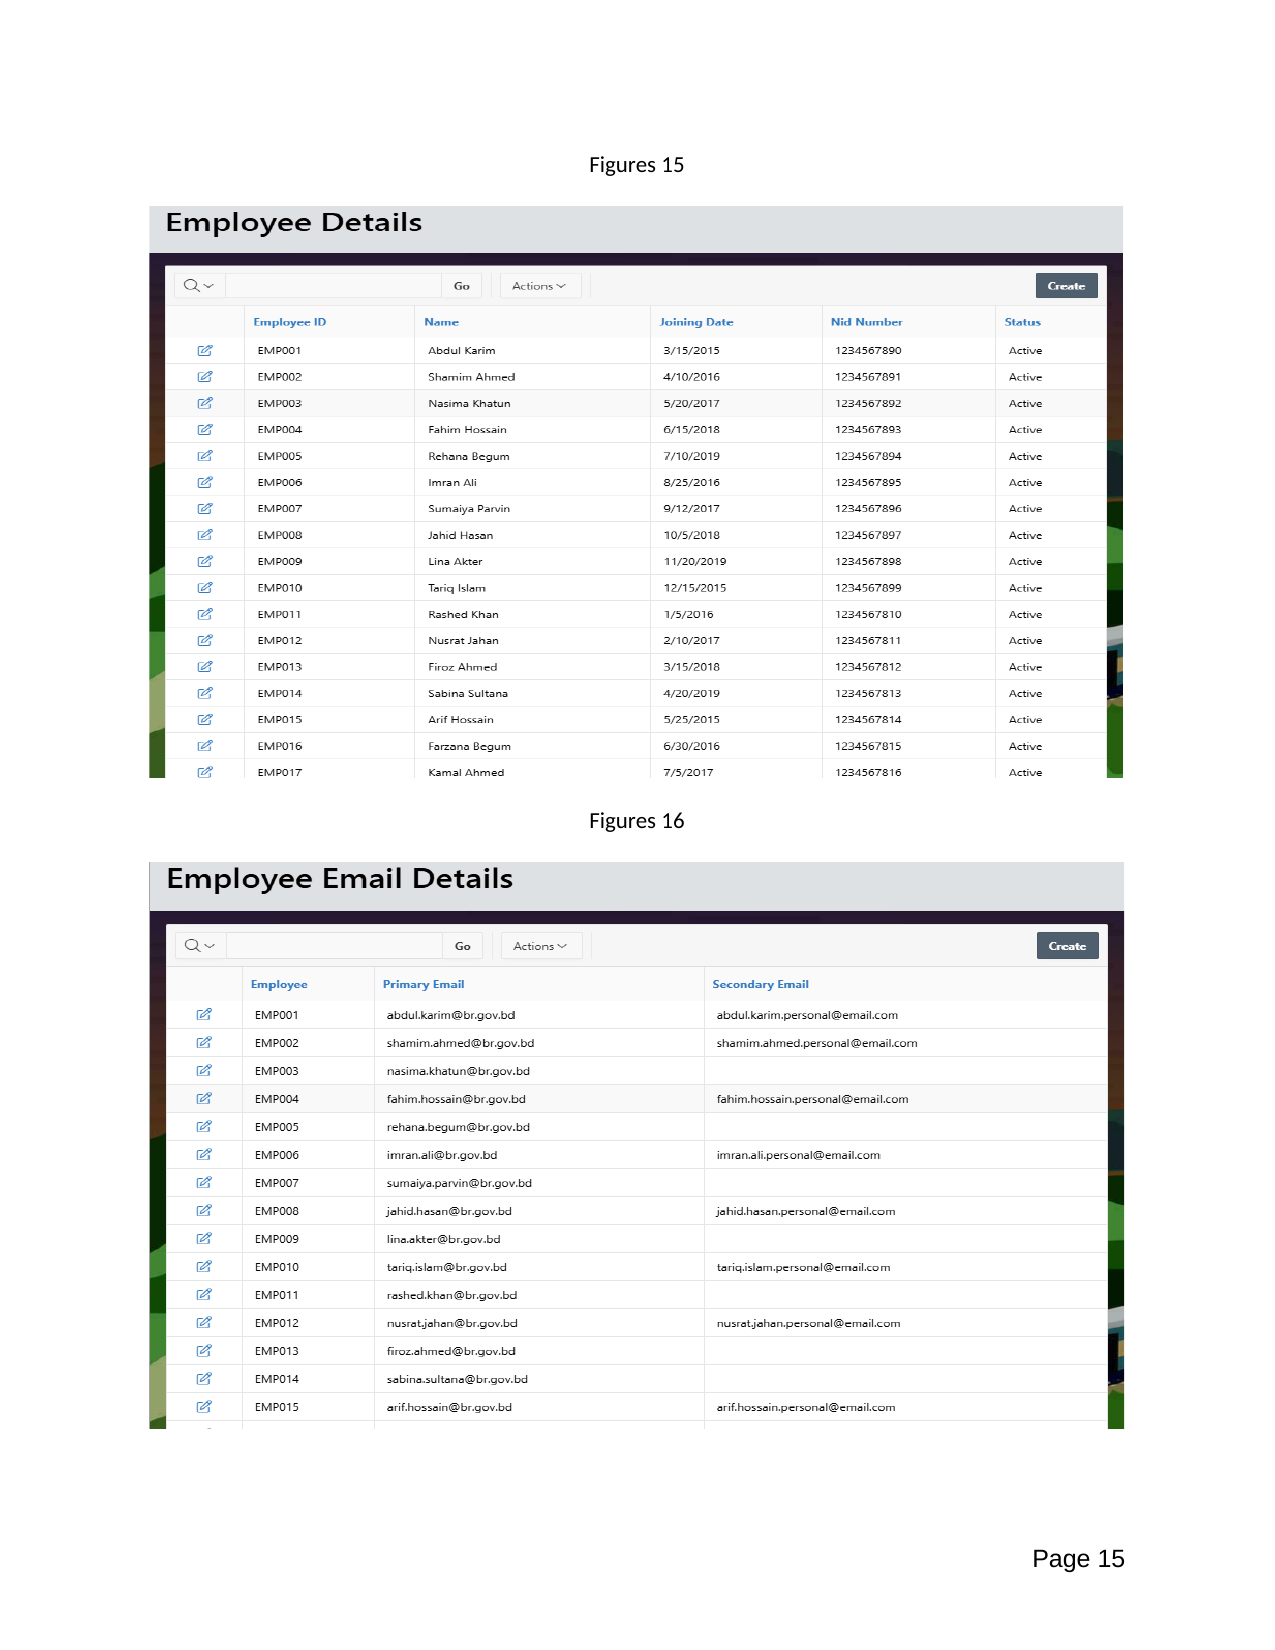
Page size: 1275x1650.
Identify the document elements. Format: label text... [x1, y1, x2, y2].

picture [149, 862, 1125, 1429]
text Figures 16 [148, 806, 1125, 834]
text Figures 15 [148, 150, 1125, 178]
picture [149, 206, 1125, 778]
